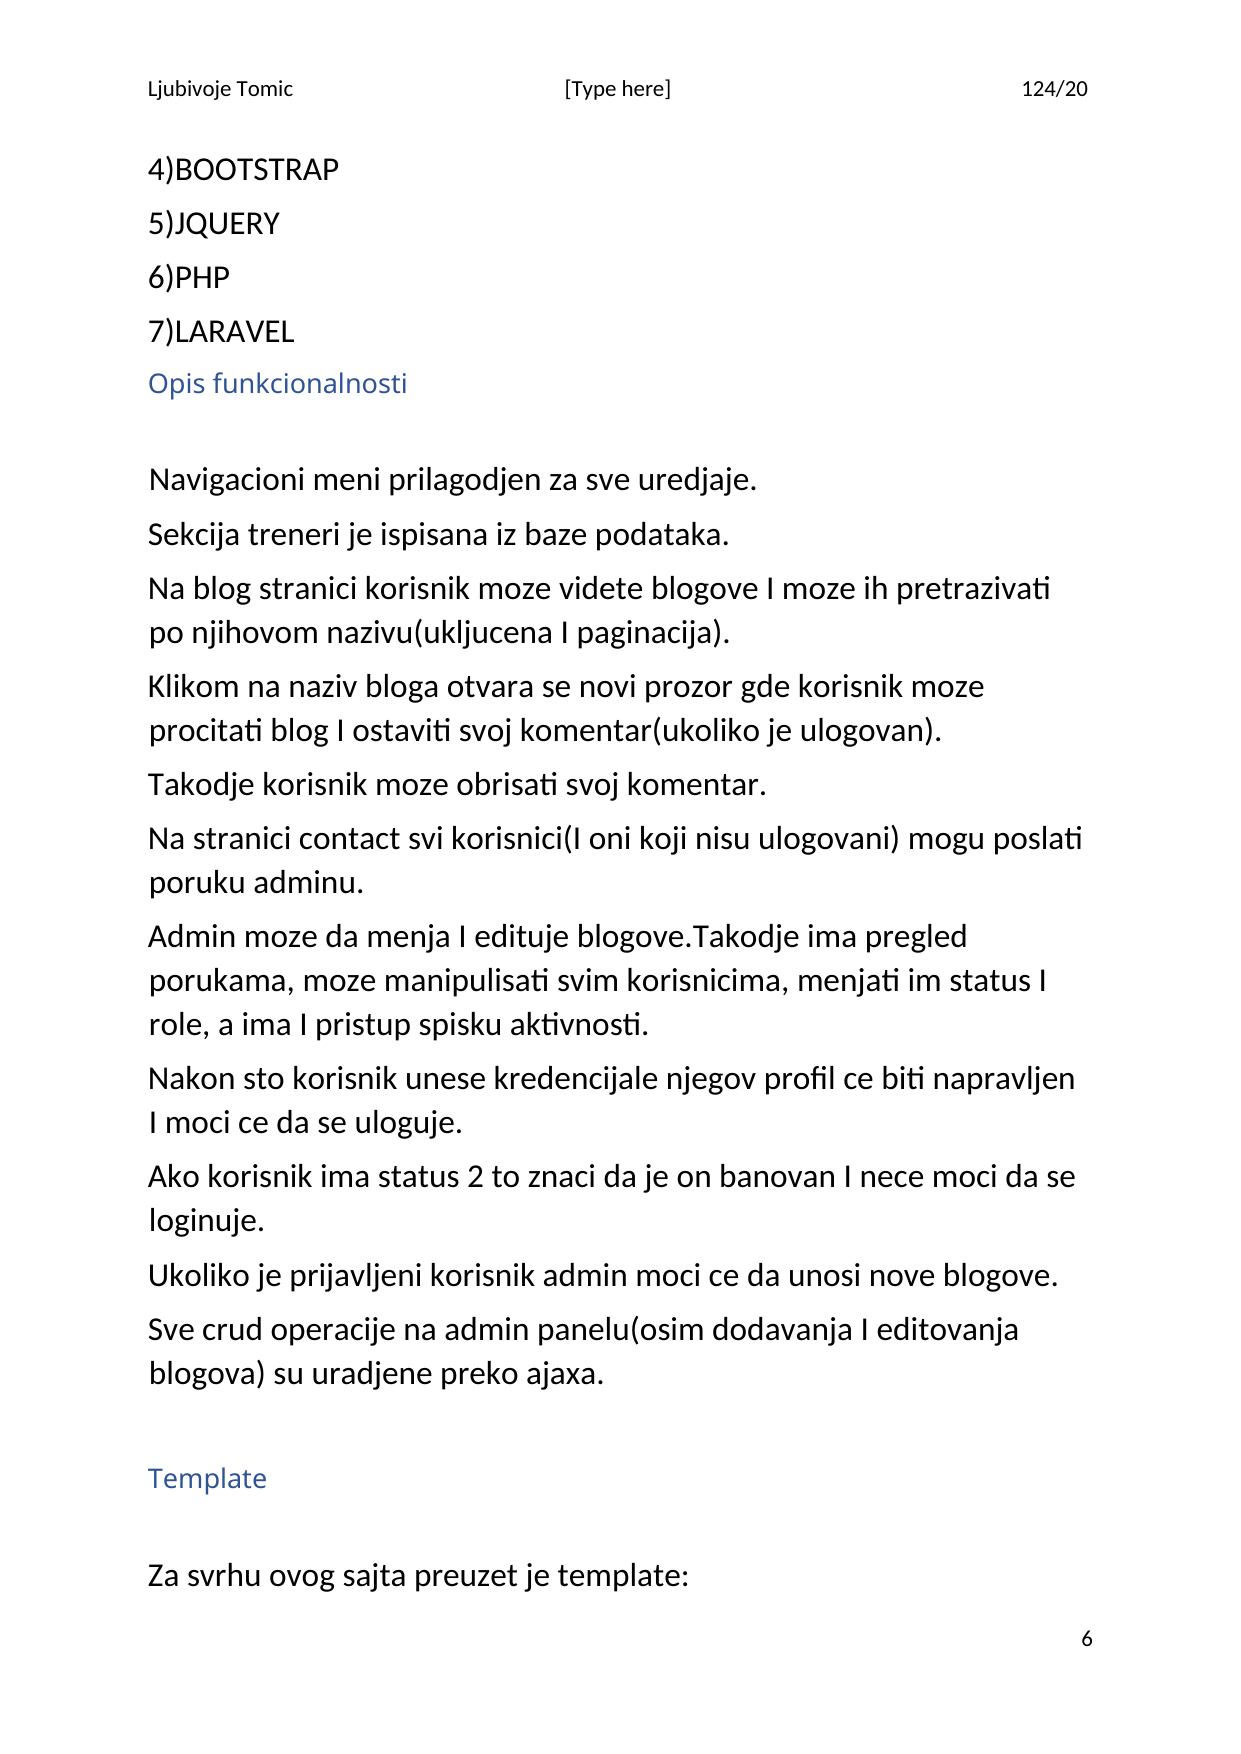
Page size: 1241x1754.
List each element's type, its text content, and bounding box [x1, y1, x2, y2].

text Takodje korisnik moze obrisati svoj komentar. [148, 763, 1092, 804]
text Sekcija treneri je ispisana iz baze podataka. [148, 512, 1092, 553]
text 7)LARAVEL [148, 310, 1092, 351]
text Navigacioni meni prilagodjen za sve uredjaje. [148, 458, 1092, 499]
subtitle Opis funkcionalnosti [148, 364, 1092, 401]
text Nakon sto korisnik unese kredencijale njegov profil ce biti napravljen I moci ce da se uloguje. [148, 1057, 1092, 1142]
text 6)PHP [148, 256, 1092, 297]
text Na blog stranici korisnik moze videte blogove I moze ih pretrazivati po njihovom nazivu(ukljucena I paginacija). [148, 567, 1092, 651]
text 5)JQUERY [148, 202, 1092, 243]
text Na stranici contact svi korisnici(I oni koji nisu ulogovani) mogu poslati poruku adminu. [148, 817, 1092, 902]
text Ukoliko je prijavljeni korisnik admin moci ce da unosi nove blogove. [148, 1253, 1092, 1294]
text Klikom na naziv bloga otvara se novi prozor gde korisnik moze procitati blog I ostaviti svoj komentar(ukoliko je ulogovan). [148, 665, 1092, 749]
subtitle Template [148, 1460, 1092, 1497]
text Sve crud operacije na admin panelu(osim dodavanja I editovanja blogova) su uradjene preko ajaxa. [148, 1308, 1092, 1392]
text 4)BOOTSTRAP [148, 148, 1092, 188]
text Ako korisnik ima status 2 to znaci da je on banovan I nece moci da se loginuje. [148, 1155, 1092, 1240]
text Admin moze da menja I edituje blogove.Takodje ima pregled porukama, moze manipulisati svim korisnicima, menjati im status I role, a ima I pristup spisku aktivnosti. [148, 915, 1092, 1044]
text Za svrhu ovog sajta preuzet je template: [148, 1554, 1092, 1595]
